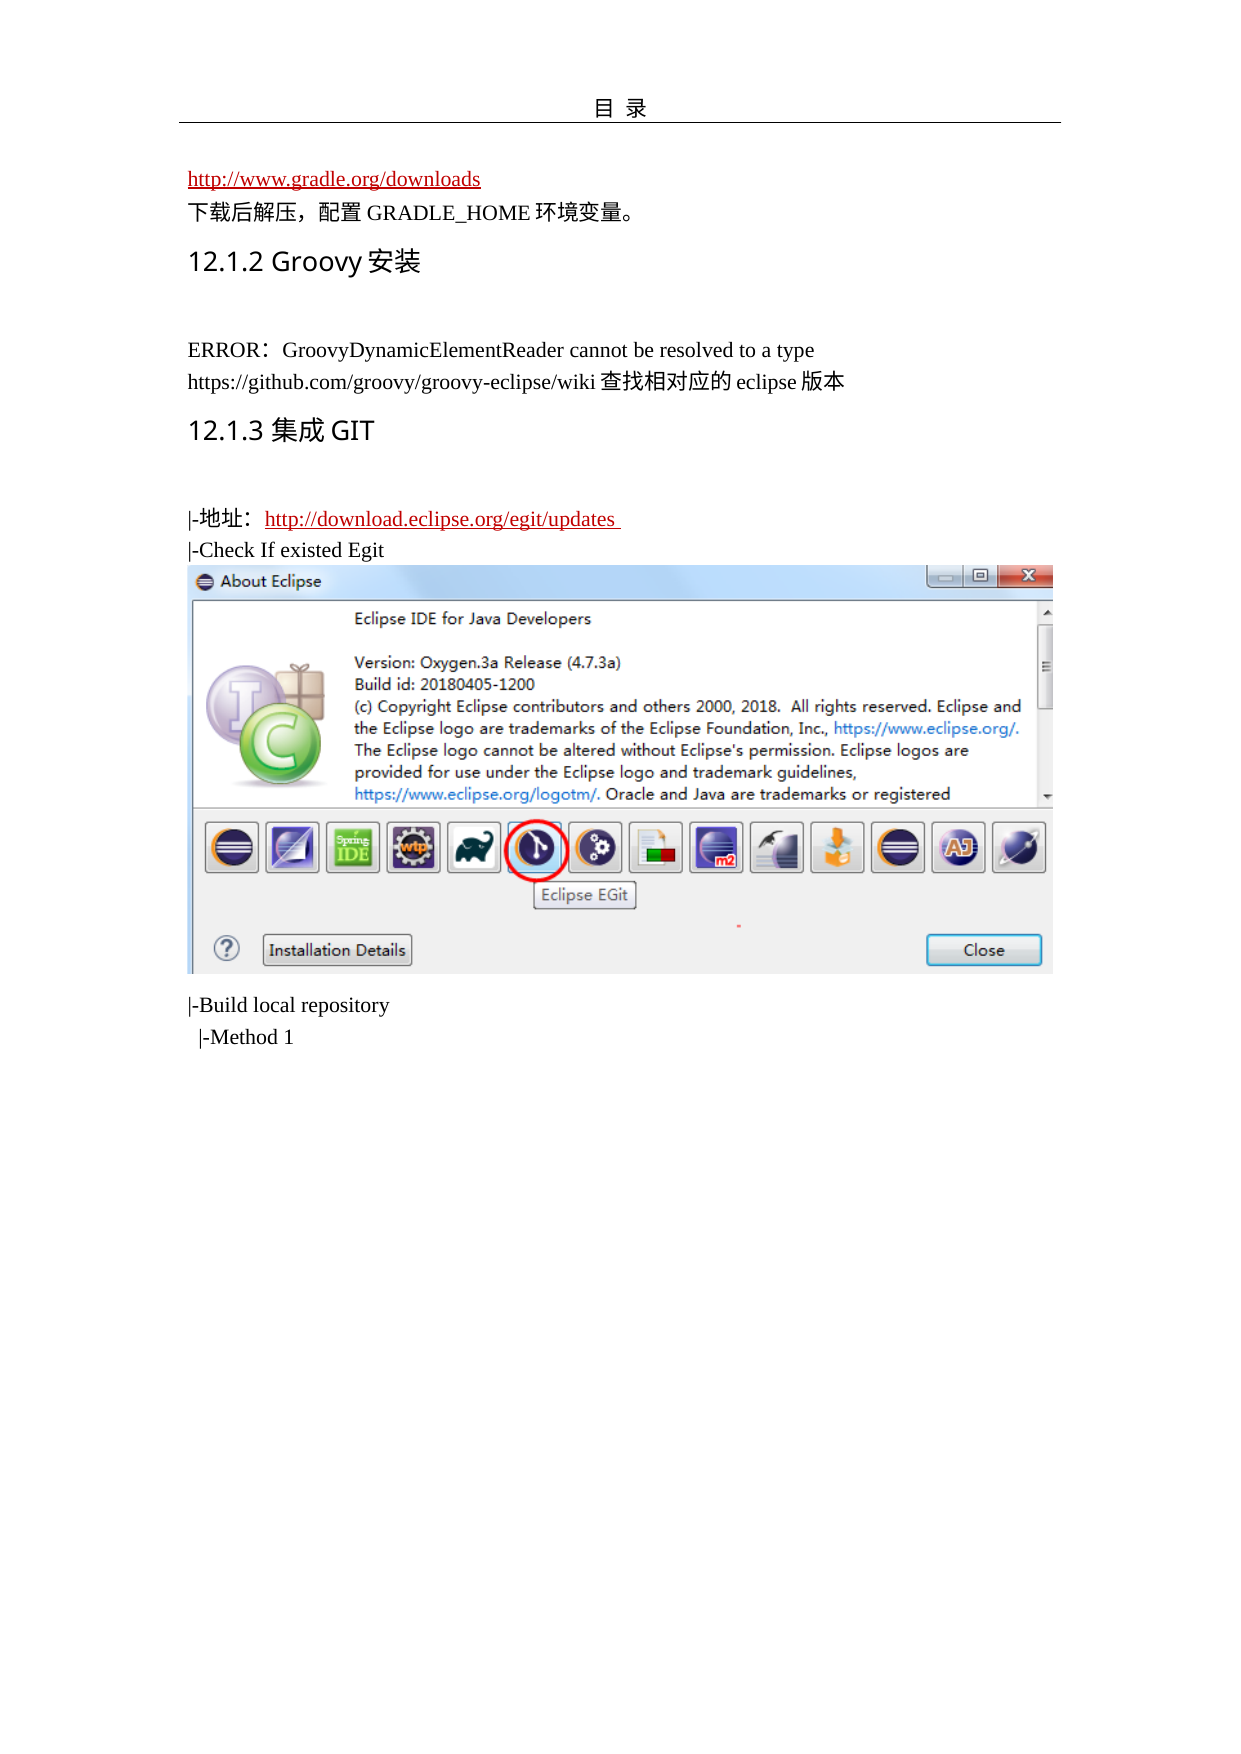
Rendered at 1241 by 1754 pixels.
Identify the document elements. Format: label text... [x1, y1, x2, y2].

text |-地址：http://download.eclipse.org/egit/updates [187, 501, 1053, 533]
picture [187, 565, 1053, 974]
text https://github.com/groovy/groovy-eclipse/wiki查找相对应的eclipse版本 [187, 364, 1053, 396]
text ERROR：GroovyDynamicElementReader cannot be resolved to a type [187, 331, 1053, 364]
text |-Check If existed Egit [187, 533, 1053, 565]
text |-Method 1 [187, 1021, 1053, 1053]
subtitle Groovy安装 [187, 227, 1053, 292]
subtitle 集成GIT [187, 396, 1053, 461]
text http://www.gradle.org/downloads [187, 162, 1053, 194]
text 下载后解压，配置GRADLE_HOME环境变量。 [187, 194, 1053, 227]
text |-Build local repository [187, 988, 1053, 1021]
